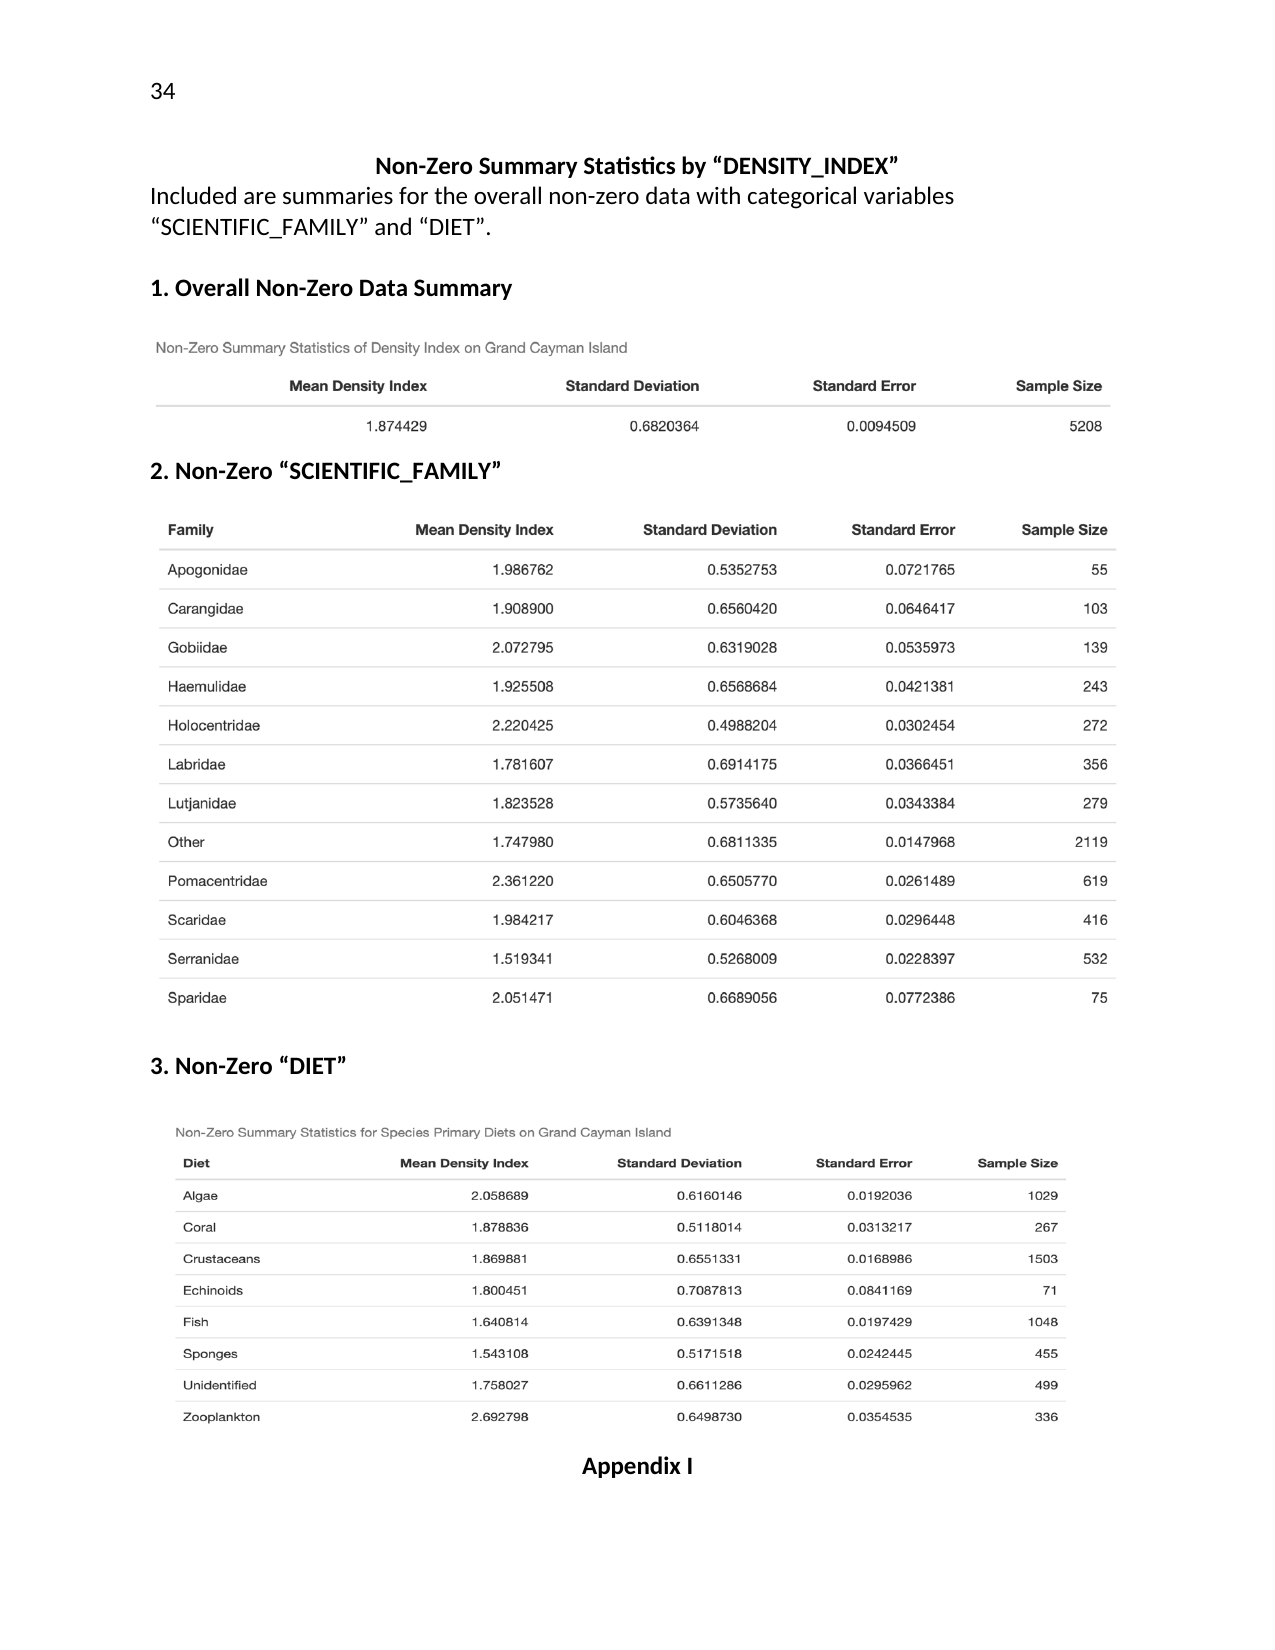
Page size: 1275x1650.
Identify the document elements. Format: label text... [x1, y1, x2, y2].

text 1. Overall Non-Zero Data Summary [150, 272, 1125, 303]
picture [150, 516, 1125, 1020]
text Appendix I [150, 1450, 1125, 1480]
text 3. Non-Zero “DIET” [150, 1050, 1125, 1081]
picture [150, 1111, 1094, 1450]
picture [150, 333, 1125, 441]
text 2. Non-Zero “SCIENTIFIC_FAMILY” [150, 455, 1125, 486]
text Non-Zero Summary Statistics by “DENSITY_INDEX” [150, 150, 1125, 181]
text Included are summaries for the overall non-zero data with categorical variables “SCIENTIFIC_FAMILY” and “DIET”. [150, 181, 1125, 242]
